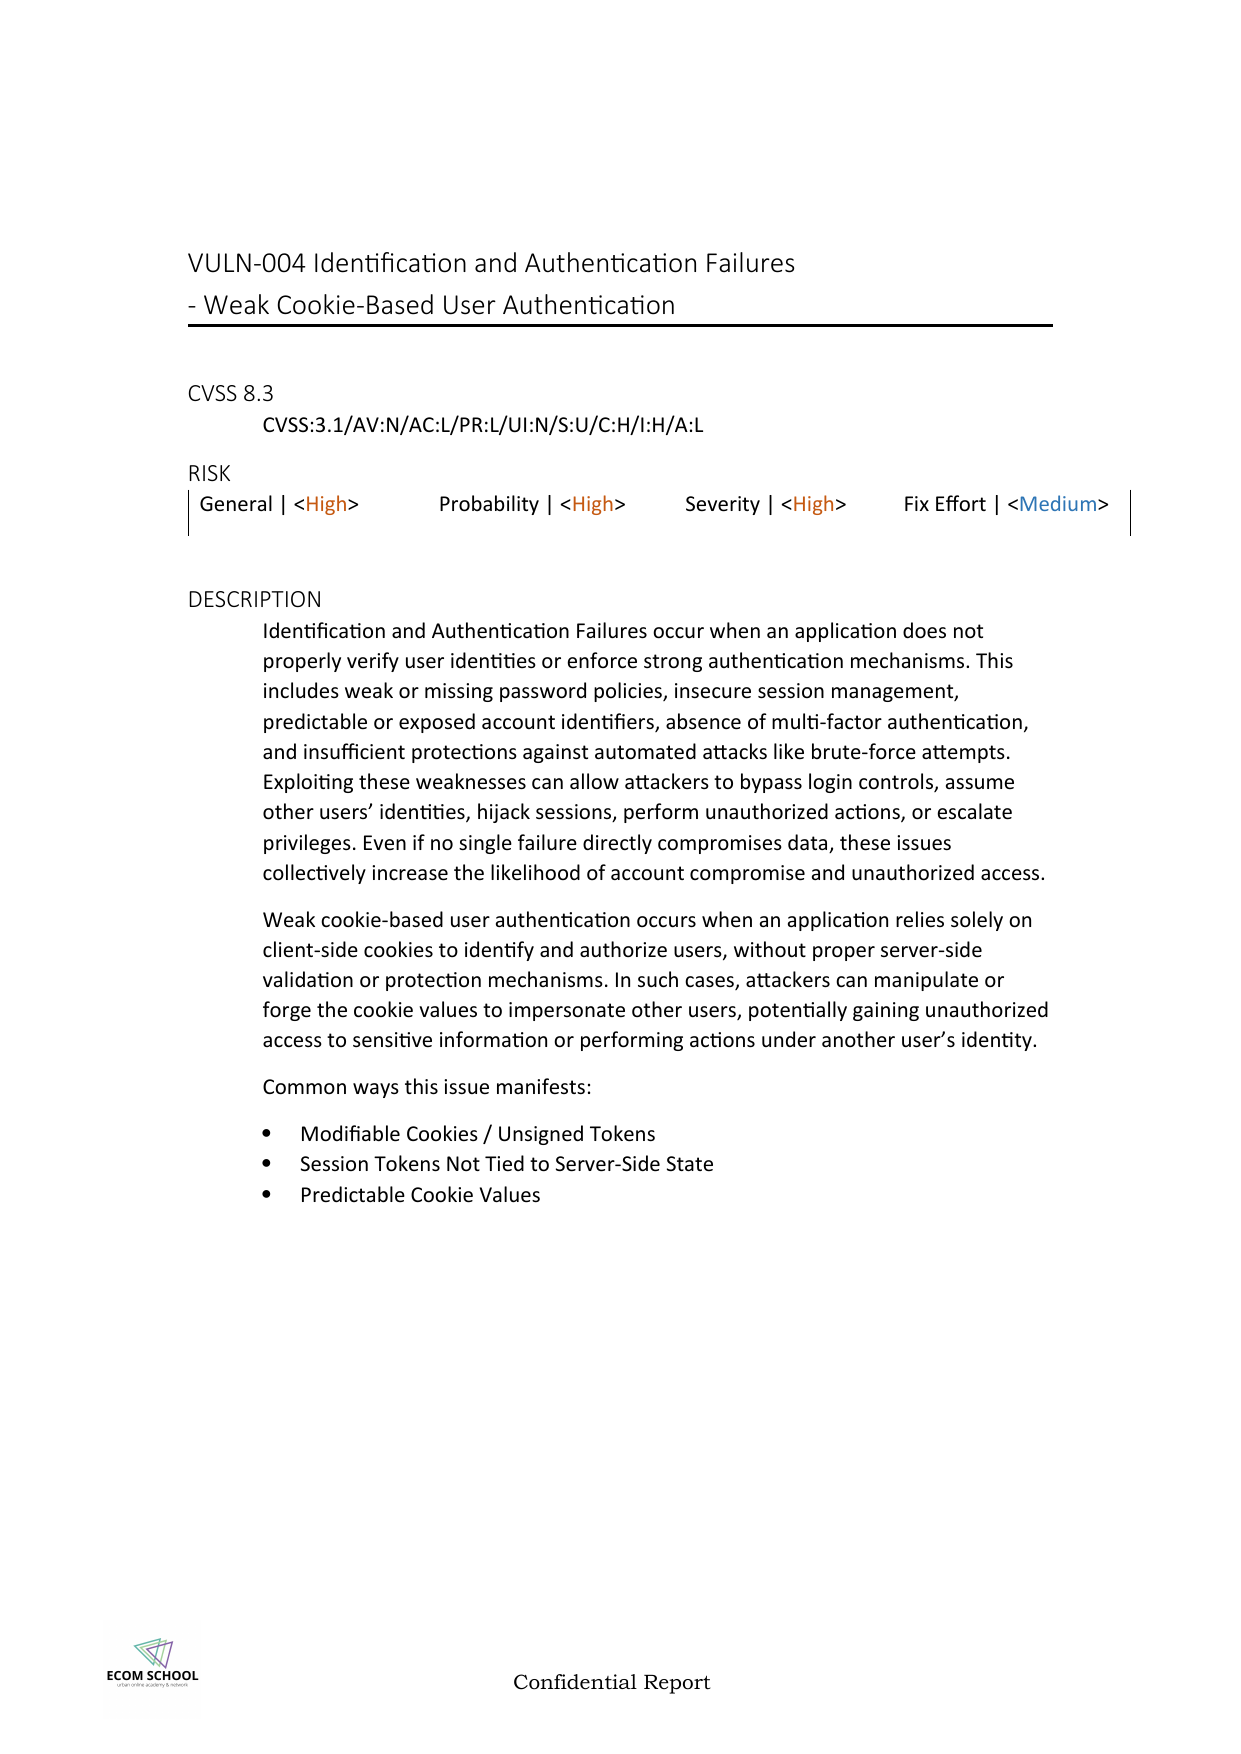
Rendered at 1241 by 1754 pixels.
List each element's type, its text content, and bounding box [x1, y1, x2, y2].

list Predictable Cookie Values [262, 1180, 1053, 1208]
subtitle VULN-004 Identification and Authentication Failures [187, 244, 1053, 279]
list Modifiable Cookies / Unsigned Tokens [262, 1119, 1053, 1147]
text Identification and Authentication Failures occur when an application does not properly verify user identities or enforce strong authentication mechanisms. This includes weak or missing password policies, insecure session management, predictable or exposed account identifiers, absence of multi-factor authentication, and insufficient protections against automated attacks like brute-force attempts. Exploiting these weaknesses can allow attackers to bypass login controls, assume other users’ identities, hijack sessions, perform unauthorized actions, or escalate privileges. Even if no single failure directly compromises data, these issues collectively increase the likelihood of account compromise and unauthorized access. [262, 616, 1053, 886]
text Common ways this issue manifests: [262, 1072, 1053, 1100]
table_header Fix Effort | <Medium> [881, 490, 1130, 536]
subtitle CVSS 8.3 [187, 377, 1053, 407]
list Session Tokens Not Tied to Server-Side State [262, 1149, 1053, 1177]
table_header Probability | <High> [427, 490, 674, 536]
text Weak cookie-based user authentication occurs when an application relies solely on client-side cookies to identify and authorize users, without proper server-side validation or protection mechanisms. In such cases, attackers can manipulate or forge the cookie values to impersonate other users, potentially gaining unauthorized access to sensitive information or performing actions under another user’s identity. [262, 905, 1053, 1053]
subtitle DESCRIPTION [187, 583, 1053, 614]
text CVSS:3.1/AV:N/AC:L/PR:L/UI:N/S:U/C:H/I:H/A:L [262, 410, 1053, 438]
table_header General | <High> [189, 490, 427, 536]
subtitle - Weak Cookie-Based User Authentication [187, 286, 1053, 327]
table_header Severity | <High> [674, 490, 881, 536]
subtitle RISK [187, 457, 1053, 487]
picture [103, 1620, 202, 1719]
